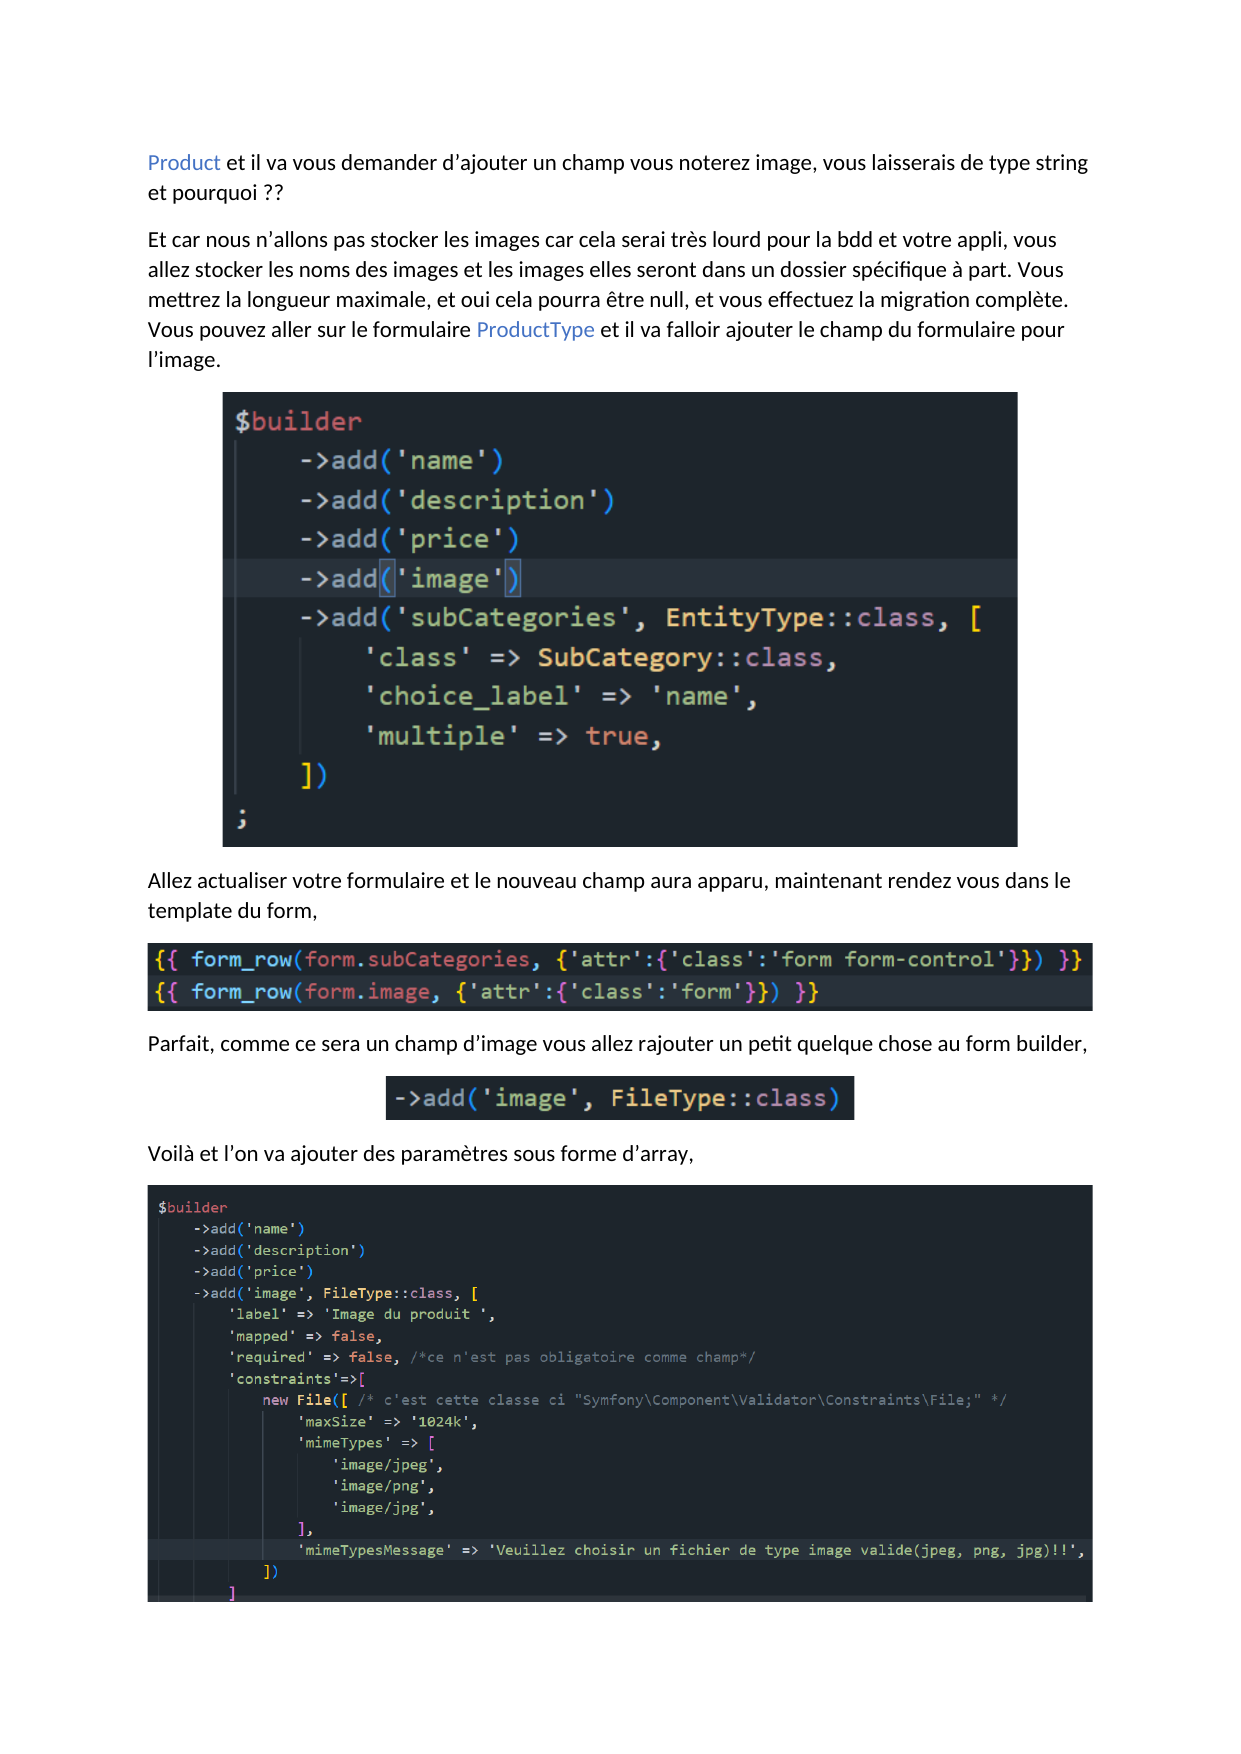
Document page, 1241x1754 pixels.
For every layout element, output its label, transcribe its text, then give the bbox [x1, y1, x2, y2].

picture [147, 943, 1093, 1011]
picture [222, 392, 1018, 847]
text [148, 148, 1093, 206]
text Voilà et l’on va ajouter des paramètres sous forme d’array, [148, 1139, 1093, 1167]
text Et car nous n’allons pas stocker les images car cela serai très lourd pour la bdd et votre appli, vous allez stocker les noms des images et les images elles seront dans un dossier spécifique à part. Vous mettrez la longueur maximale, et oui cela pourra être null, et vous effectuez la migration complète. Vous pouvez aller sur le formulaire ProductType et il va falloir ajouter le champ du formulaire pour l’image. [148, 225, 1093, 373]
picture [385, 1076, 855, 1120]
text Parfait, comme ce sera un champ d’image vous allez rajouter un petit quelque chose au form builder, [148, 1029, 1093, 1057]
picture [147, 1185, 1093, 1602]
text Allez actualiser votre formulaire et le nouveau champ aura apparu, maintenant rendez vous dans le template du form, [148, 866, 1093, 924]
